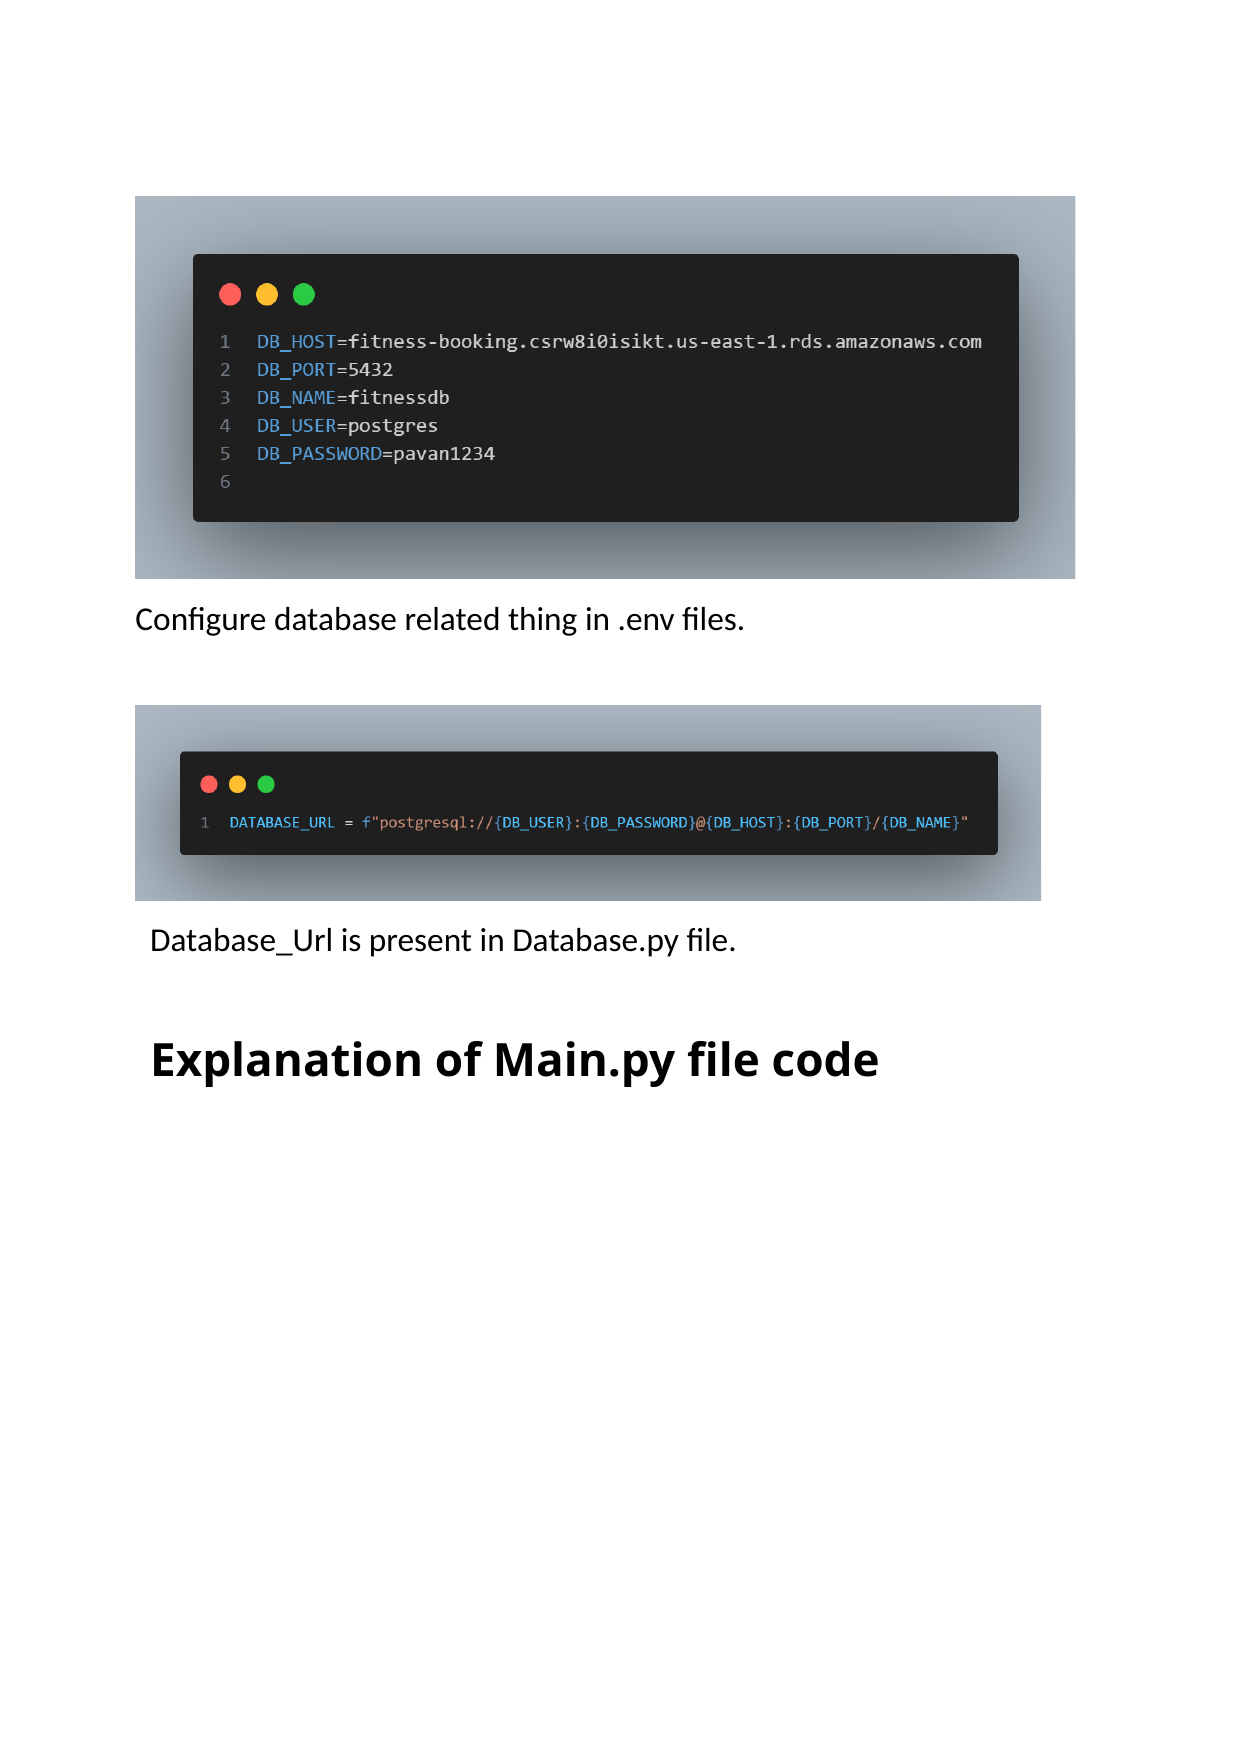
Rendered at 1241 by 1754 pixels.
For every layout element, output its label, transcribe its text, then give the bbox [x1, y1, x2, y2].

picture [135, 196, 1076, 579]
text Database_Url is present in Database.py file. [150, 919, 1090, 960]
text Configure database related thing in .env files. [135, 598, 1090, 638]
picture [135, 705, 1042, 901]
text Explanation of Main.py file code [150, 1027, 1090, 1089]
